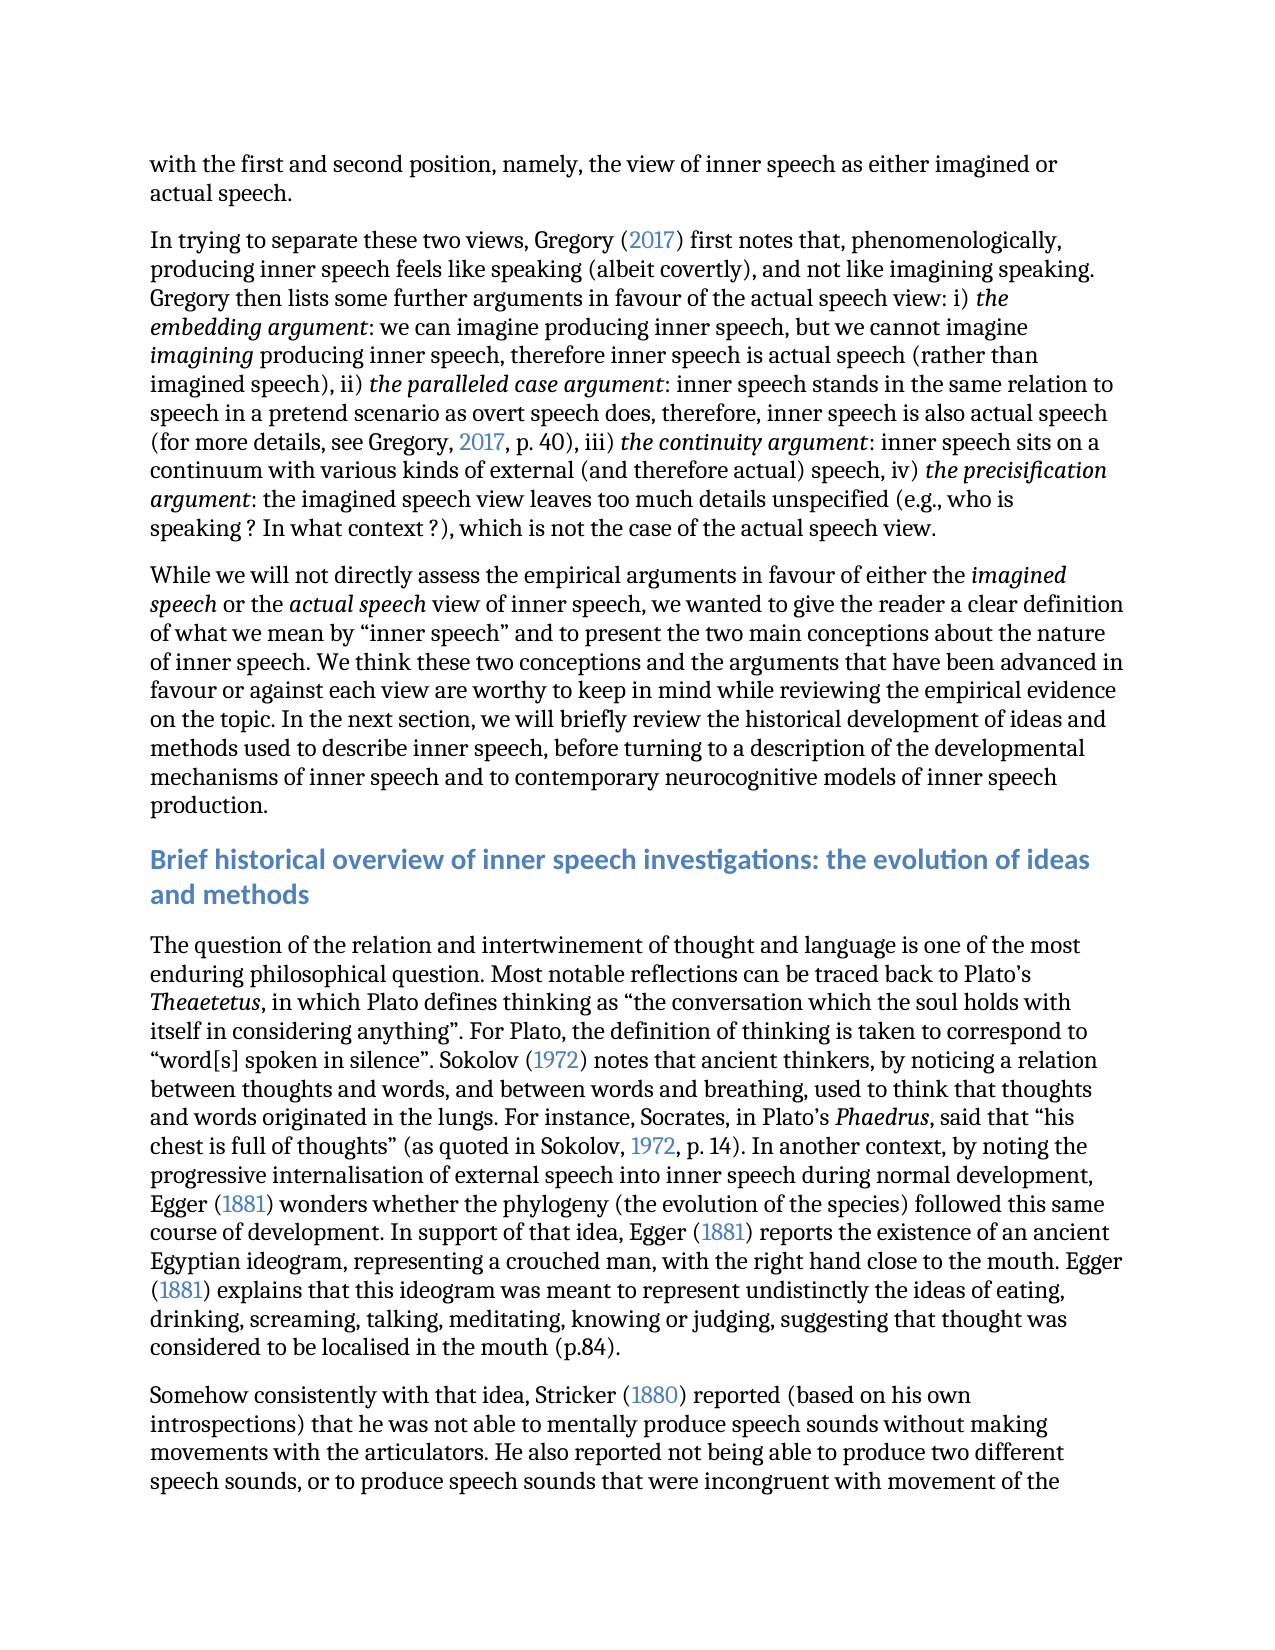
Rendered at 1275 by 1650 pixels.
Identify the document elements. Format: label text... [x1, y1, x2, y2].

text While we will not directly assess the empirical arguments in favour of either the imagined speech or the actual speech view of inner speech, we wanted to give the reader a clear definition of what we mean by “inner speech” and to present the two main conceptions about the nature of inner speech. We think these two conceptions and the arguments that have been advanced in favour or against each view are worthy to keep in mind while reviewing the empirical evidence on the topic. In the next section, we will briefly review the historical development of ideas and methods used to describe inner speech, before turning to a description of the developmental mechanisms of inner speech and to contemporary neurocognitive models of inner speech production. [150, 561, 1125, 820]
text The question of the relation and intertwinement of thought and language is one of the most enduring philosophical question. Most notable reflections can be traced back to Plato’s Theaetetus, in which Plato defines thinking as “the conversation which the soul holds with itself in considering anything”. For Plato, the definition of thinking is taken to correspond to “word[s] spoken in silence”. Sokolov (1972) notes that ancient thinkers, by noticing a relation between thoughts and words, and between words and breathing, used to think that thoughts and words originated in the lungs. For instance, Socrates, in Plato’s Phaedrus, said that “his chest is full of thoughts” (as quoted in Sokolov, 1972, p. 14). In another context, by noting the progressive internalisation of external speech into inner speech during normal development, Egger (1881) wonders whether the phylogeny (the evolution of the species) followed this same course of development. In support of that idea, Egger (1881) reports the existence of an ancient Egyptian ideogram, representing a crouched man, with the right hand close to the mouth. Egger (1881) explains that this ideogram was meant to represent undistinctly the ideas of eating, drinking, screaming, talking, meditating, knowing or judging, suggesting that thought was considered to be localised in the mouth (p.84). [150, 931, 1125, 1362]
text In trying to separate these two views, Gregory (2017) first notes that, phenomenologically, producing inner speech feels like speaking (albeit covertly), and not like imagining speaking. Gregory then lists some further arguments in favour of the actual speech view: i) the embedding argument: we can imagine producing inner speech, but we cannot imagine imagining producing inner speech, therefore inner speech is actual speech (rather than imagined speech), ii) the paralleled case argument: inner speech stands in the same relation to speech in a pretend scenario as overt speech does, therefore, inner speech is also actual speech (for more details, see Gregory, 2017, p. 40), iii) the continuity argument: inner speech sits on a continuum with various kinds of external (and therefore actual) speech, iv) the precisification argument: the imagined speech view leaves too much details unspecified (e.g., who is speaking ? In what context ?), which is not the case of the actual speech view. [150, 226, 1125, 542]
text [150, 1381, 1125, 1496]
subtitle Brief historical overview of inner speech investigations: the evolution of ideas and methods [150, 841, 1125, 912]
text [150, 150, 1125, 207]
